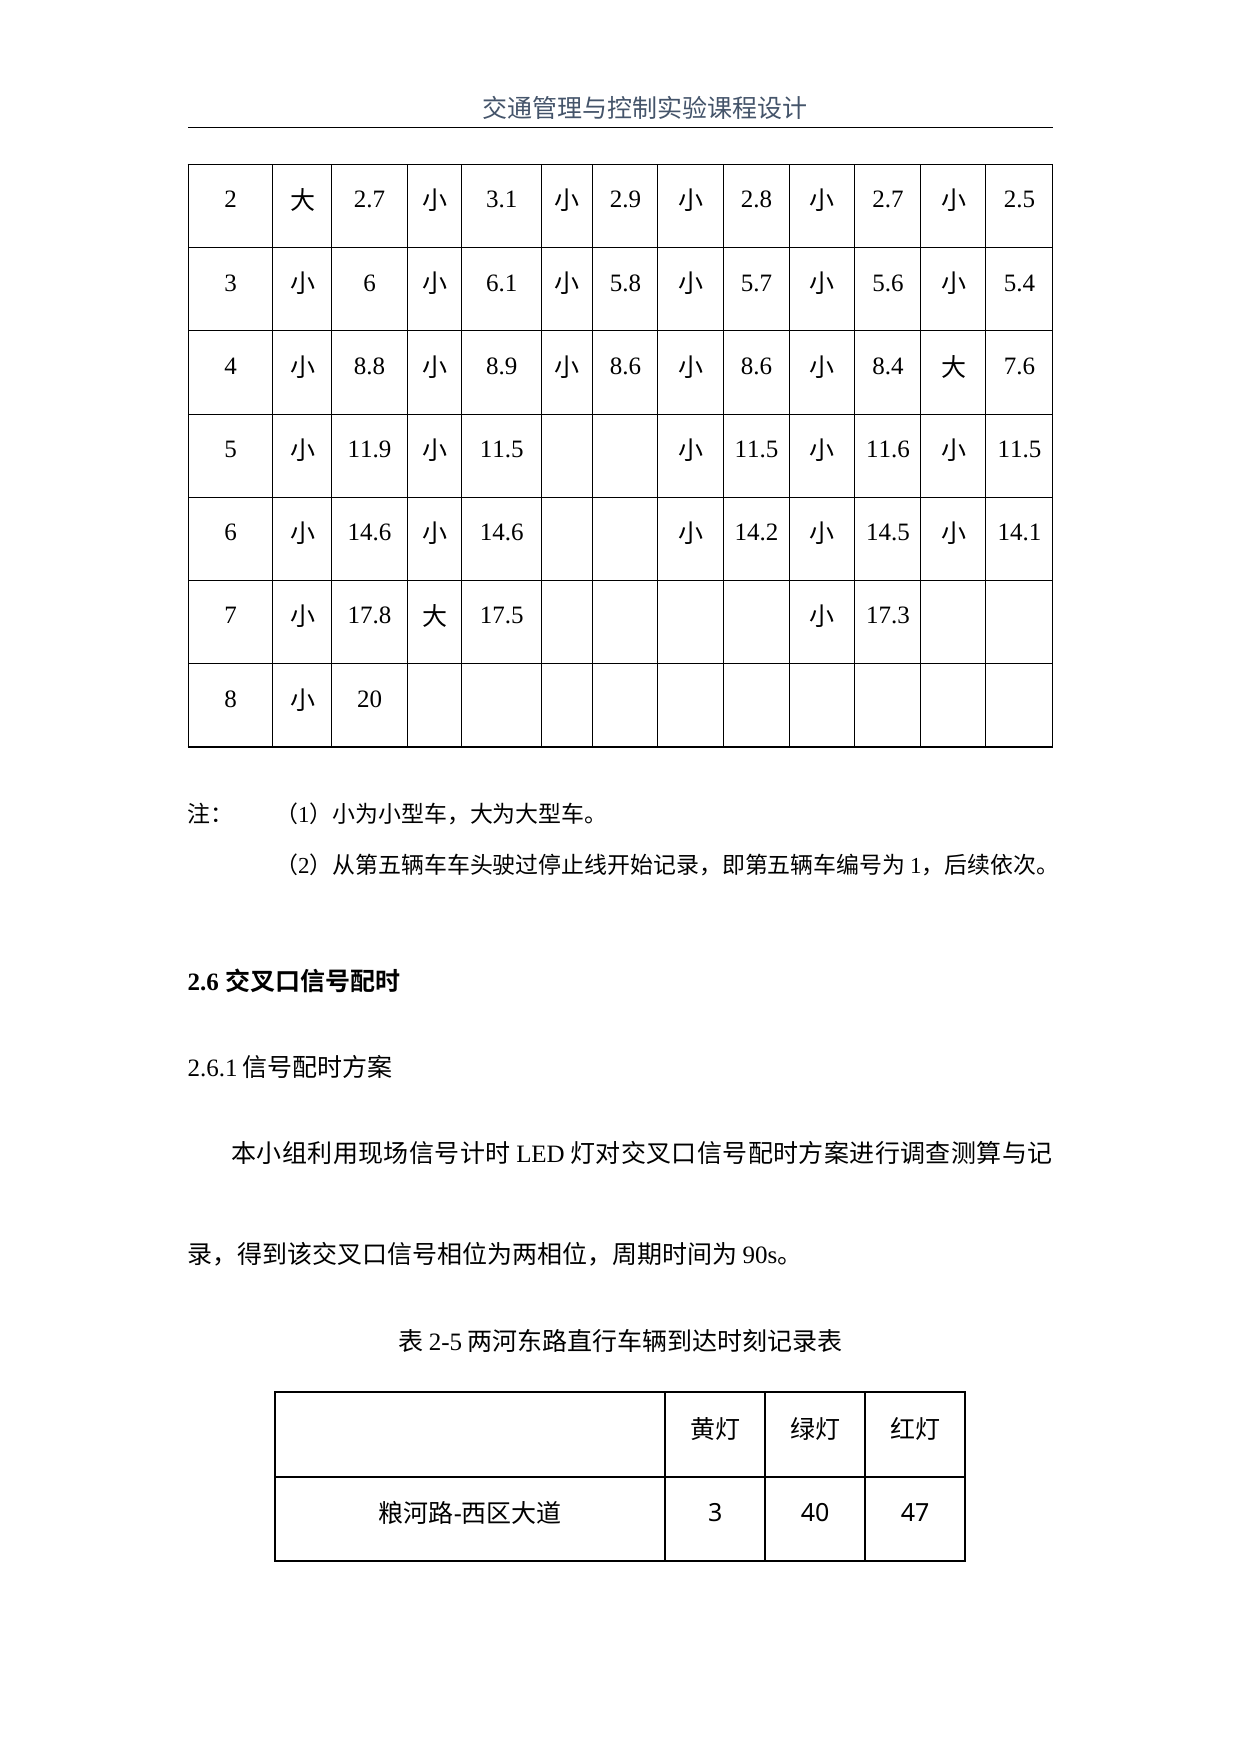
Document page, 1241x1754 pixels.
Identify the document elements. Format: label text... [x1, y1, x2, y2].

table_cell 17.5 [462, 581, 541, 663]
table_cell [542, 664, 592, 746]
table_cell 小 [790, 498, 854, 580]
table_cell 小 [790, 415, 854, 497]
table_cell 14.1 [986, 498, 1052, 580]
table_cell 小 [273, 248, 331, 330]
table_cell 7.6 [986, 331, 1052, 413]
table_cell 2.5 [986, 165, 1052, 247]
table_cell 小 [921, 248, 985, 330]
table_cell 11.6 [855, 415, 920, 497]
table_cell 5.7 [724, 248, 789, 330]
table_cell 5.8 [593, 248, 657, 330]
table_cell 6.1 [462, 248, 541, 330]
table_cell 8.6 [593, 331, 657, 413]
table_cell [542, 498, 592, 580]
table_cell 11.9 [332, 415, 407, 497]
table_cell [593, 415, 657, 497]
table_cell [658, 664, 723, 746]
table_cell 5.6 [855, 248, 920, 330]
table_cell 17.8 [332, 581, 407, 663]
table_cell [921, 664, 985, 746]
table_cell [462, 664, 541, 746]
table_cell 小 [273, 581, 331, 663]
table_cell 11.5 [986, 415, 1052, 497]
table_cell 小 [790, 581, 854, 663]
table_cell 大 [408, 581, 461, 663]
table_cell [542, 581, 592, 663]
table_cell 20 [332, 664, 407, 746]
text 2.6 交叉口信号配时 [187, 945, 1053, 1013]
table_cell 3 [189, 248, 272, 330]
table_cell 8.6 [724, 331, 789, 413]
table_cell 大 [273, 165, 331, 247]
table_cell 8.9 [462, 331, 541, 413]
table_cell [658, 581, 723, 663]
table_header [276, 1393, 664, 1476]
table_cell [593, 498, 657, 580]
table_cell 小 [273, 498, 331, 580]
table_cell [593, 664, 657, 746]
table_cell [724, 581, 789, 663]
table_cell 2.9 [593, 165, 657, 247]
table_cell 小 [658, 165, 723, 247]
table_cell 小 [542, 248, 592, 330]
text 本小组利用现场信号计时LED灯对交叉口信号配时方案进行调查测算与记录，得到该交叉口信号相位为两相位，周期时间为90s。 [187, 1117, 1053, 1287]
table_cell [542, 415, 592, 497]
table_cell 小 [408, 248, 461, 330]
table_cell 小 [542, 165, 592, 247]
table_cell 小 [408, 415, 461, 497]
table_cell 粮河路-西区大道 [276, 1478, 664, 1560]
table_cell 7 [189, 581, 272, 663]
text （2）从第五辆车车头驶过停止线开始记录，即第五辆车编号为1，后续依次。 [187, 846, 1053, 880]
table_cell 11.5 [462, 415, 541, 497]
table_cell 小 [921, 165, 985, 247]
text 注： （1）小为小型车，大为大型车。 [187, 796, 1053, 830]
table_cell 2.8 [724, 165, 789, 247]
table_cell 小 [273, 415, 331, 497]
table_cell 3.1 [462, 165, 541, 247]
table_cell 小 [921, 498, 985, 580]
table_header 黄灯 [666, 1393, 764, 1476]
table_cell 8.8 [332, 331, 407, 413]
table_cell [724, 664, 789, 746]
table_cell [921, 581, 985, 663]
table_cell 5.4 [986, 248, 1052, 330]
table_cell 8 [189, 664, 272, 746]
table_cell 小 [658, 498, 723, 580]
table_cell 小 [408, 331, 461, 413]
table_cell 14.6 [332, 498, 407, 580]
table_cell 小 [790, 165, 854, 247]
table_cell 小 [273, 331, 331, 413]
table_cell 2.7 [332, 165, 407, 247]
table_cell 5 [189, 415, 272, 497]
table_cell 小 [273, 664, 331, 746]
table_cell [593, 581, 657, 663]
table_cell 2.7 [855, 165, 920, 247]
table_cell 14.6 [462, 498, 541, 580]
table_header 红灯 [866, 1393, 964, 1476]
table_cell 47 [866, 1478, 964, 1560]
table_cell 4 [189, 331, 272, 413]
table_cell 8.4 [855, 331, 920, 413]
table_cell 17.3 [855, 581, 920, 663]
table_cell 大 [921, 331, 985, 413]
table_cell 小 [542, 331, 592, 413]
table_cell 小 [921, 415, 985, 497]
table_cell 2 [189, 165, 272, 247]
table_header 绿灯 [766, 1393, 864, 1476]
table_cell [986, 664, 1052, 746]
table_cell 小 [790, 331, 854, 413]
table_cell 小 [658, 248, 723, 330]
table_cell 小 [790, 248, 854, 330]
table_cell 11.5 [724, 415, 789, 497]
table_cell 6 [189, 498, 272, 580]
table_cell 小 [658, 415, 723, 497]
table_cell 6 [332, 248, 407, 330]
table_cell [408, 664, 461, 746]
table_cell 小 [658, 331, 723, 413]
table_cell 小 [408, 498, 461, 580]
table_cell 14.2 [724, 498, 789, 580]
table_cell 14.5 [855, 498, 920, 580]
table_cell [855, 664, 920, 746]
table_cell [986, 581, 1052, 663]
table_cell 40 [766, 1478, 864, 1560]
table_cell [790, 664, 854, 746]
text 表2-5两河东路直行车辆到达时刻记录表 [187, 1305, 1053, 1373]
text 2.6.1信号配时方案 [187, 1031, 1053, 1099]
table_cell 小 [408, 165, 461, 247]
table_cell 3 [666, 1478, 764, 1560]
